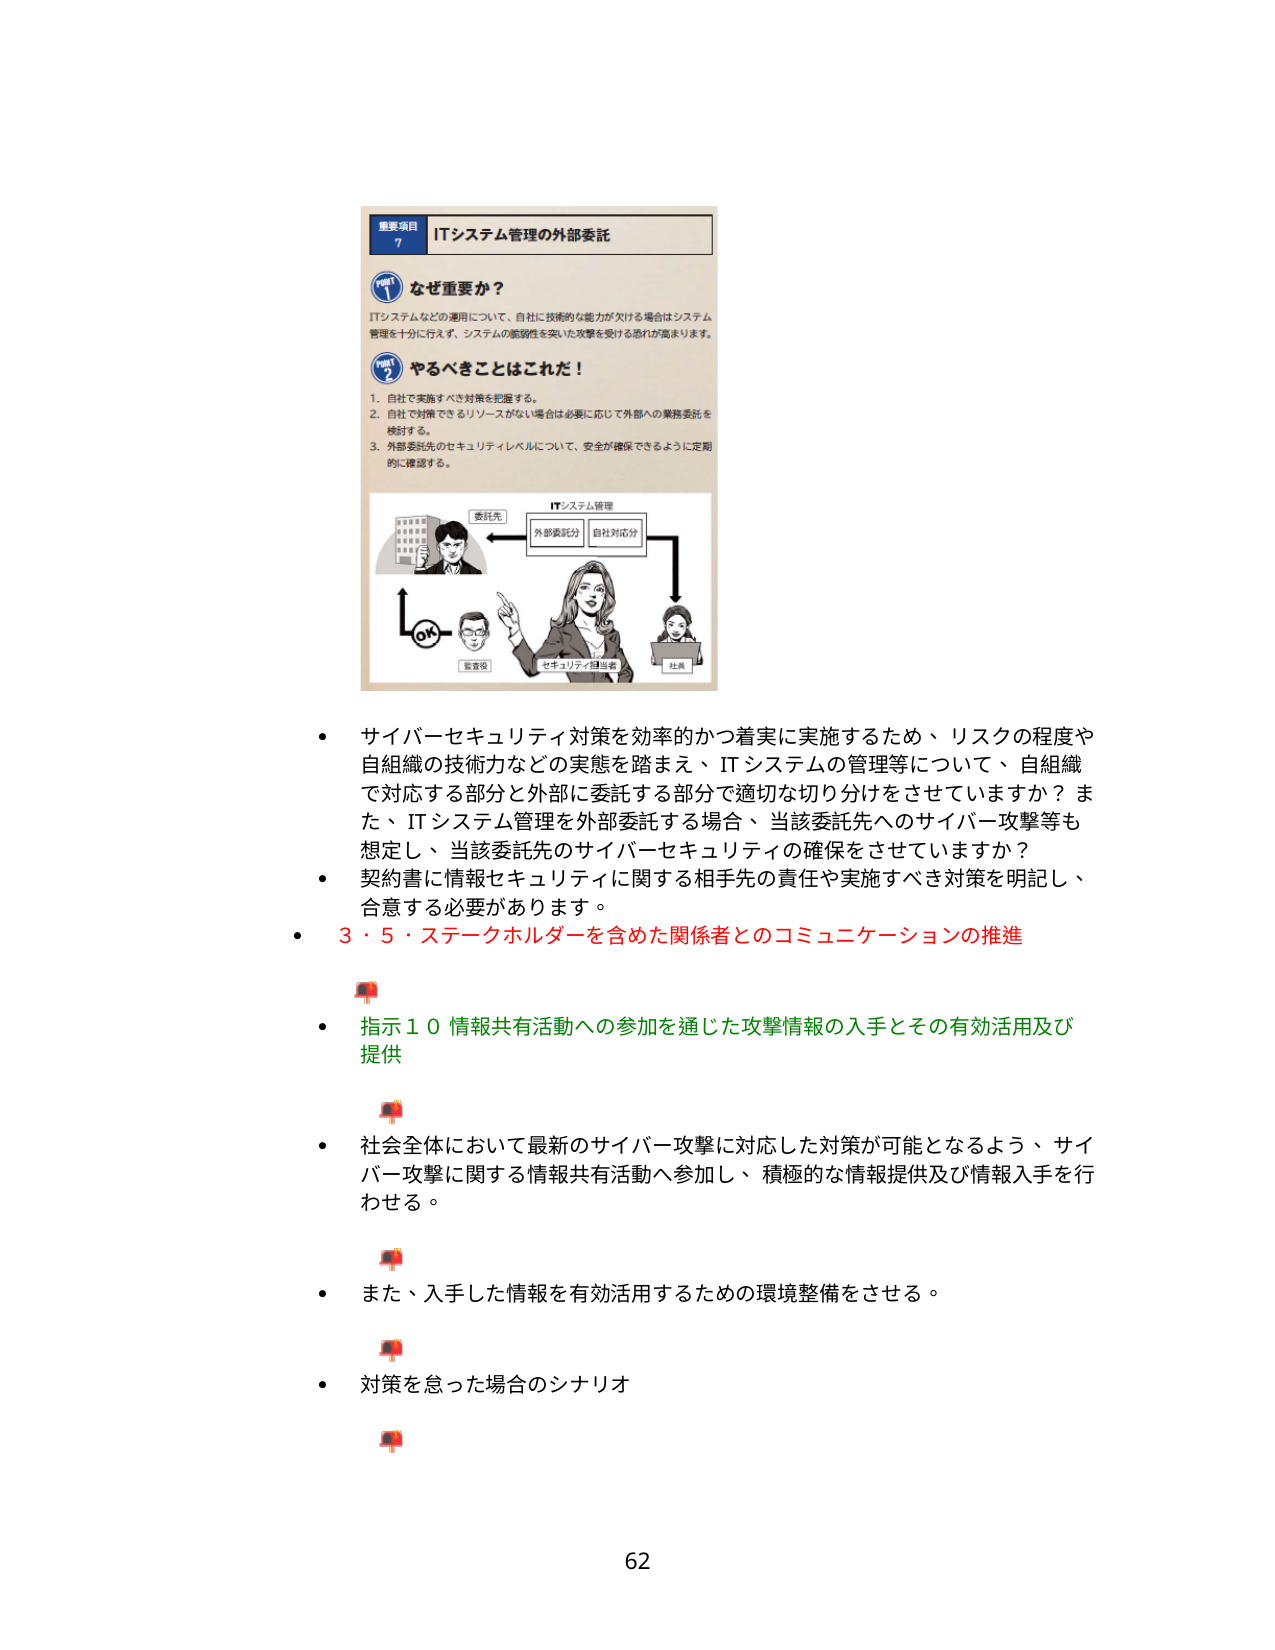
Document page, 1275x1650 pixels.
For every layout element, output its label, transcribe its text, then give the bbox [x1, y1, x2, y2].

picture [379, 1430, 403, 1453]
list また、入手した情報を有効活用するための環境整備をさせる。 [319, 1279, 1098, 1308]
list 社会全体において最新のサイバー攻撃に対応した対策が可能となるよう、 サイバー攻撃に関する情報共有活動へ参加し、 積極的な情報提供及び情報入手を行わせる。 [319, 1132, 1098, 1217]
picture [354, 981, 378, 1004]
list 指示１０ 情報共有活動への参加を通じた攻撃情報の入手とその有効活用及び 提供 [319, 1012, 1098, 1069]
list 対策を怠った場合のシナリオ [319, 1370, 1098, 1399]
picture [379, 1339, 403, 1362]
picture [360, 206, 718, 691]
list ３．５．ステークホルダーを含めた関係者とのコミュニケーションの推進 [294, 921, 1098, 950]
list サイバーセキュリティ対策を効率的かつ着実に実施するため、 リスクの程度や自組織の技術力などの実態を踏まえ、 ITシステムの管理等について、 自組織で対応する部分と外部に委託する部分で適切な切り分けをさせていますか？ また、 ITシステム管理を外部委託する場合、 当該委託先へのサイバー攻撃等も想定し、 当該委託先のサイバーセキュリティの確保をさせていますか？ [319, 722, 1098, 864]
picture [379, 1100, 403, 1124]
list 契約書に情報セキュリティに関する相手先の責任や実施すべき対策を明記し、 合意する必要があります。 [319, 864, 1098, 921]
picture [379, 1248, 403, 1271]
